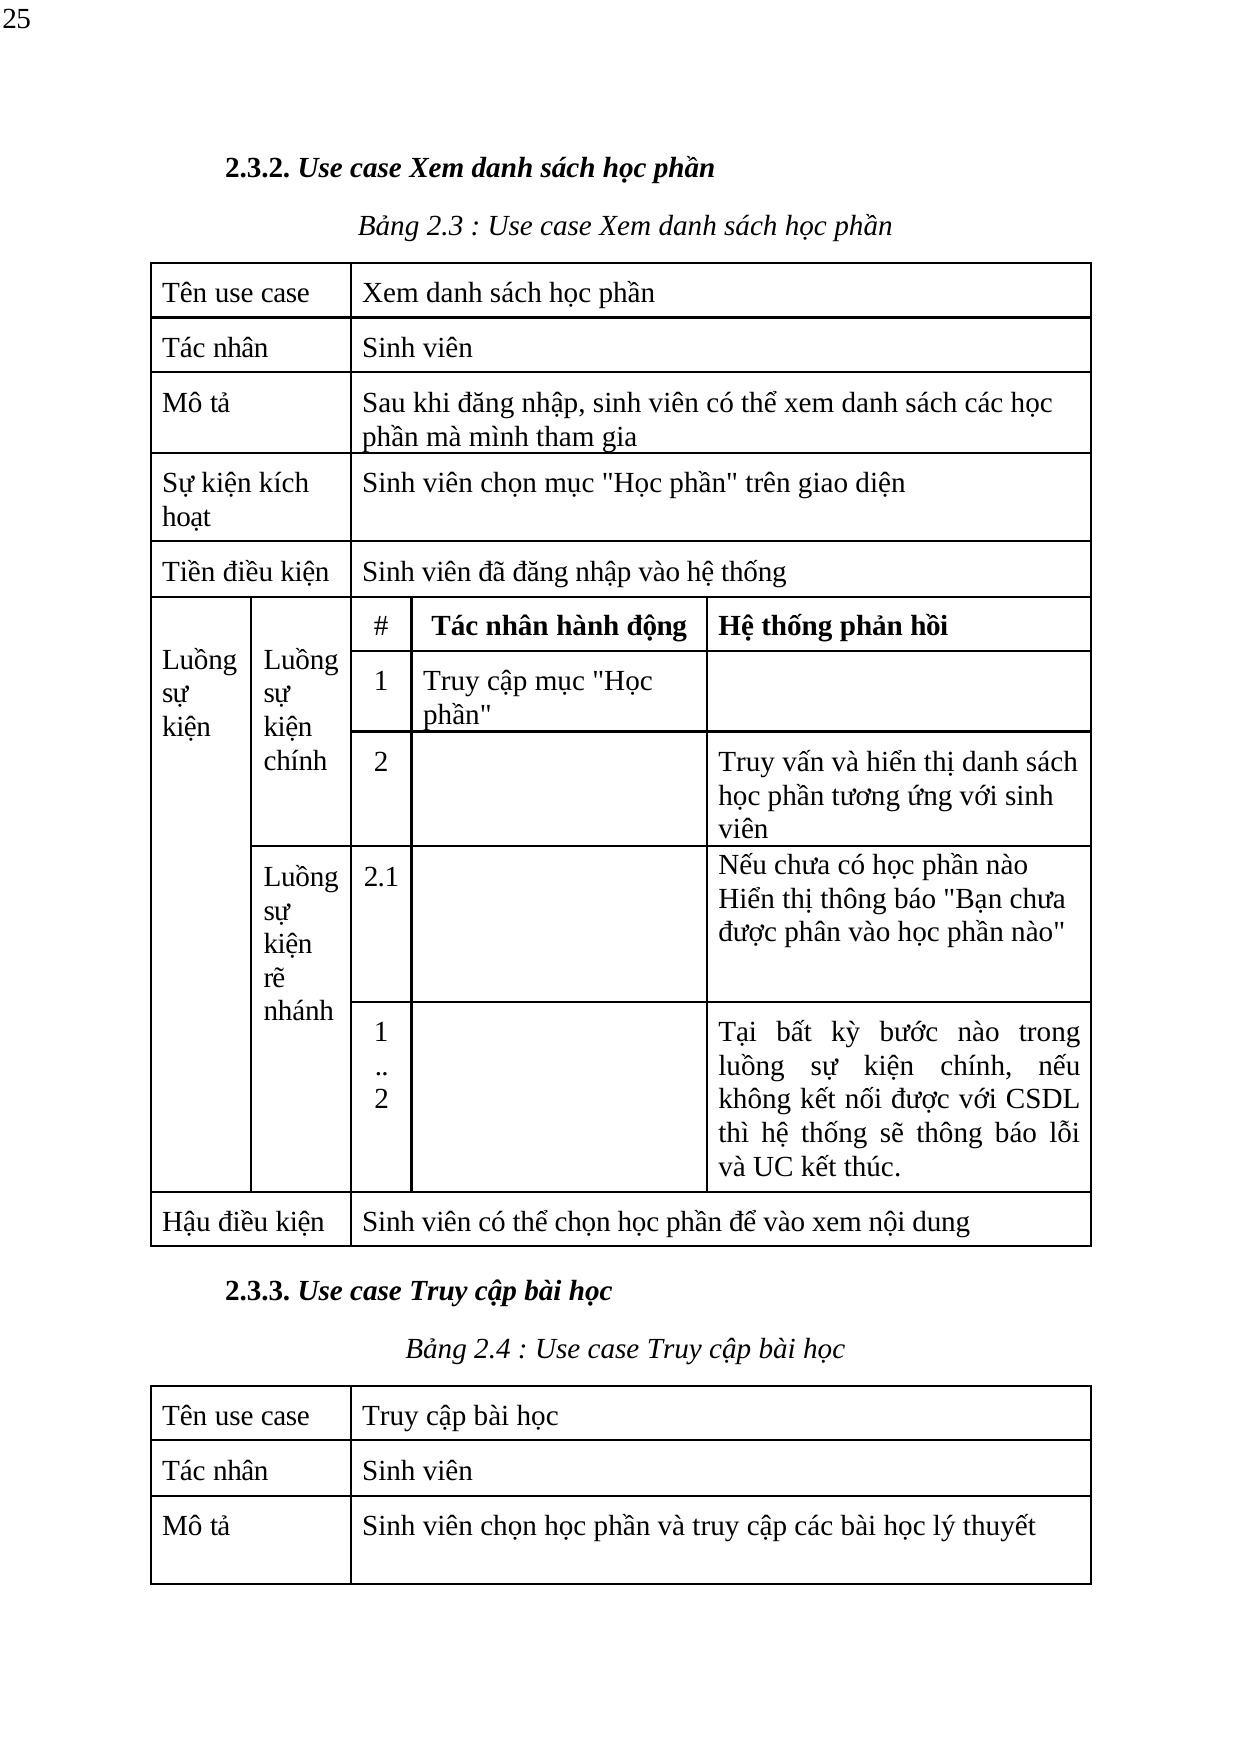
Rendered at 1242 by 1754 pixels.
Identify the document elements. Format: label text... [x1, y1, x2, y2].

table_cell Mô tả [152, 1497, 350, 1583]
table_cell Tác nhân [152, 319, 350, 371]
table_cell Sinh viên [352, 319, 1090, 371]
table_cell 2 [352, 733, 410, 845]
table_cell Tác nhân [152, 1441, 350, 1495]
table_cell 1 .. 2 [352, 1003, 410, 1191]
table_cell Sinh viên [352, 1441, 1090, 1495]
text Bảng 2.3 : Use case Xem danh sách học phần [157, 208, 1093, 242]
table_cell Mô tả [152, 373, 350, 452]
table_cell Sau khi đăng nhập, sinh viên có thể xem danh sách các học phần mà mình tham gia [352, 373, 1090, 452]
table_cell Truy vấn và hiển thị danh sách học phần tương ứng với sinh viên [708, 733, 1090, 845]
table_header Tên use case [152, 1387, 350, 1439]
table_cell Sinh viên chọn mục "Học phần" trên giao diện [352, 454, 1090, 540]
table_cell Hệ thống phản hồi [708, 598, 1090, 650]
table_cell Luồng sự kiện [152, 598, 250, 1191]
table_cell Sinh viên chọn học phần và truy cập các bài học lý thuyết [352, 1497, 1090, 1583]
table_cell Sự kiện kích hoạt [152, 454, 350, 540]
table_cell [708, 652, 1090, 730]
table_cell Tác nhân hành động [413, 598, 706, 650]
table_header Truy cập bài học [352, 1387, 1090, 1439]
table_cell # [352, 598, 410, 650]
table_cell Luồng sự kiện chính [252, 598, 350, 845]
table_cell Sinh viên đã đăng nhập vào hệ thống [352, 542, 1090, 596]
table_header Xem danh sách học phần [352, 264, 1090, 316]
text Bảng 2.4 : Use case Truy cập bài học [157, 1331, 1093, 1365]
table_cell Luồng sự kiện rẽ nhánh [252, 847, 350, 1191]
table_cell Hậu điều kiện [152, 1193, 350, 1245]
subtitle Use case Xem danh sách học phần [225, 150, 1138, 183]
table_cell [413, 1003, 706, 1191]
table_cell 1 [352, 652, 410, 730]
table_header Tên use case [152, 264, 350, 316]
table_cell Truy cập mục "Học phần" [413, 652, 706, 730]
table_cell 2.1 [352, 847, 410, 1001]
table_cell [413, 847, 706, 1001]
table_cell Tại bất kỳ bước nào trong luồng sự kiện chính, nếu không kết nối được với CSDL thì hệ thống sẽ thông báo lỗi và UC kết thúc. [708, 1003, 1090, 1191]
table_cell [413, 733, 706, 845]
table_cell Tiền điều kiện [152, 542, 350, 596]
table_cell Sinh viên có thể chọn học phần để vào xem nội dung [352, 1193, 1090, 1245]
table_cell Nếu chưa có học phần nào Hiển thị thông báo "Bạn chưa được phân vào học phần nào" [708, 847, 1090, 1001]
subtitle Use case Truy cập bài học [225, 1273, 1138, 1306]
